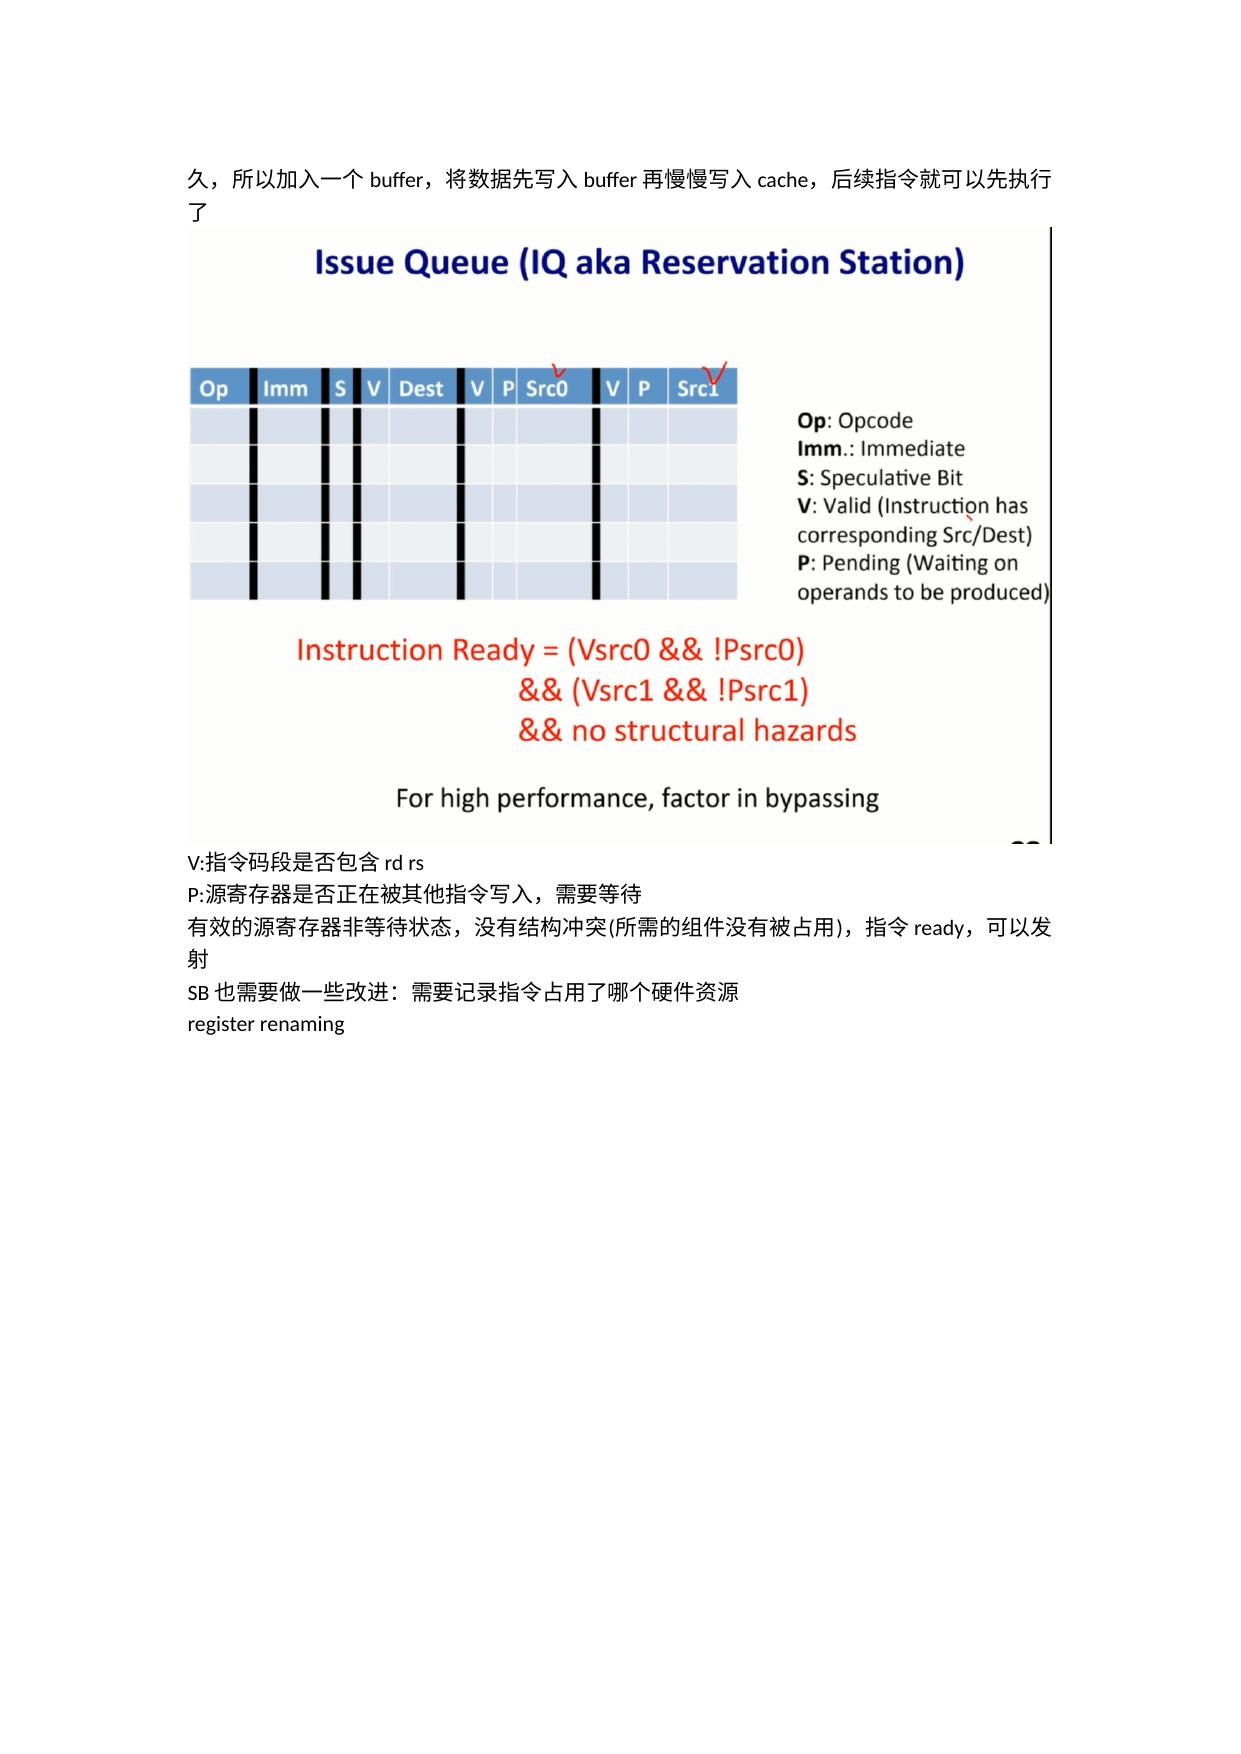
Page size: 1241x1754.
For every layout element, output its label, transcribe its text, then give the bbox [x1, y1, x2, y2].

text P:源寄存器是否正在被其他指令写入，需要等待 [187, 877, 1053, 909]
text V:指令码段是否包含rd rs [187, 844, 1053, 877]
text 有效的源寄存器非等待状态，没有结构冲突(所需的组件没有被占用)，指令ready，可以发射 [187, 909, 1053, 974]
text SB也需要做一些改进：需要记录指令占用了哪个硬件资源 [187, 974, 1053, 1007]
text register renaming [187, 1007, 1053, 1039]
picture [187, 227, 1052, 844]
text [187, 162, 1053, 227]
